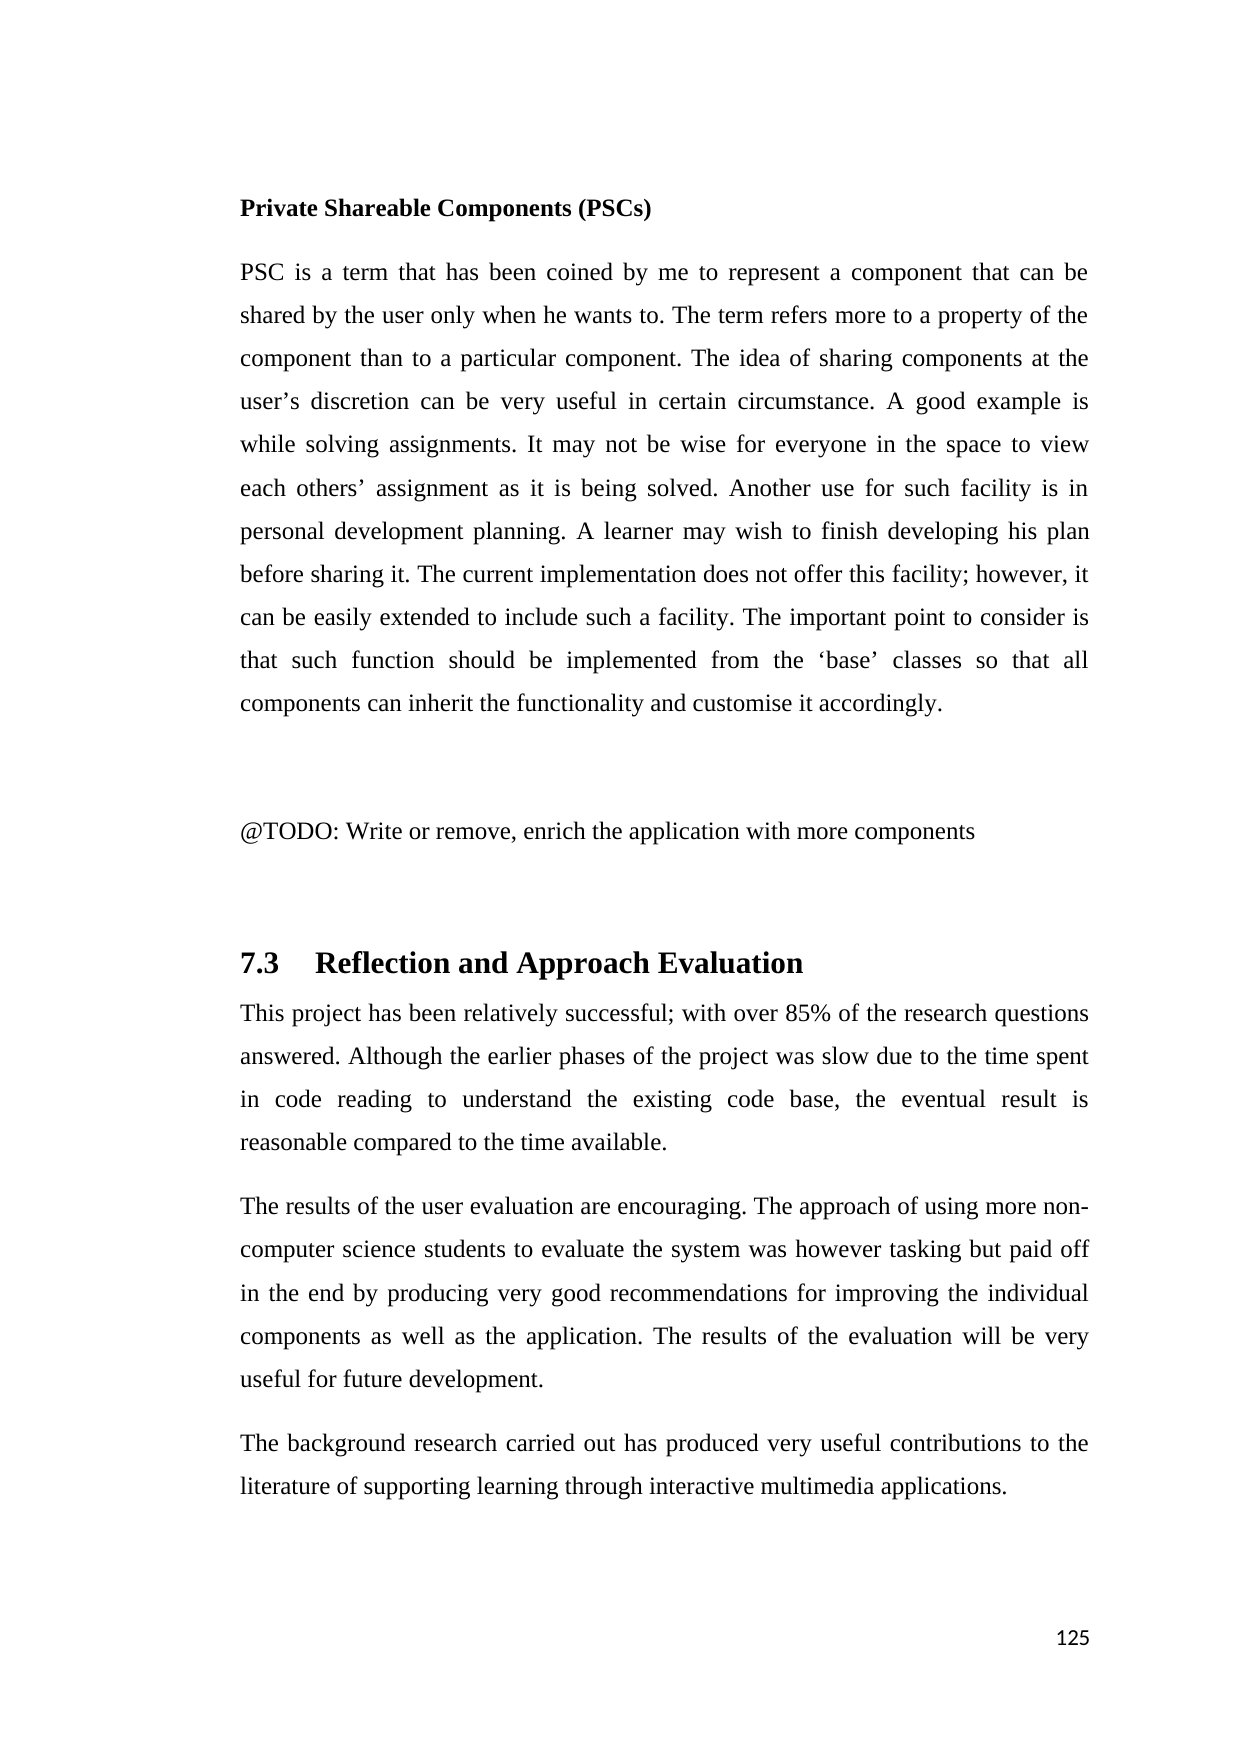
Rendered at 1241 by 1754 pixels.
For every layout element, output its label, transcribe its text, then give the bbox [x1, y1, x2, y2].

text @TODO: Write or remove, enrich the application with more components [240, 816, 1090, 845]
text This project has been relatively successful; with over 85% of the research questions answered. Although the earlier phases of the project was slow due to the time spent in code reading to understand the existing code base, the eventual result is reasonable compared to the time available. [240, 998, 1090, 1156]
text The results of the user evaluation are encouraging. The approach of using more non-computer science students to evaluate the system was however tasking but paid off in the end by producing very good recommendations for improving the individual components as well as the application. The results of the evaluation will be very useful for future development. [240, 1191, 1090, 1393]
subtitle 7.3 Reflection and Approach Evaluation [240, 944, 1090, 980]
text The background research carried out has produced very useful contributions to the literature of supporting learning through interactive multimedia applications. [240, 1428, 1090, 1500]
text PSC is a term that has been coined by me to represent a component that can be shared by the user only when he wants to. The term refers more to a property of the component than to a particular component. The idea of sharing components at the user’s discretion can be very useful in certain circumstance. A good example is while solving assignments. It may not be wise for everyone in the space to view each others’ assignment as it is being solved. Another use for such facility is in personal development planning. A learner may wish to finish developing his plan before sharing it. The current implementation does not offer this facility; however, it can be easily extended to include such a facility. The important point to consider is that such function should be implemented from the ‘base’ classes so that all components can inherit the functionality and customise it accordingly. [240, 257, 1090, 717]
text Private Shareable Components (PSCs) [240, 150, 1090, 222]
